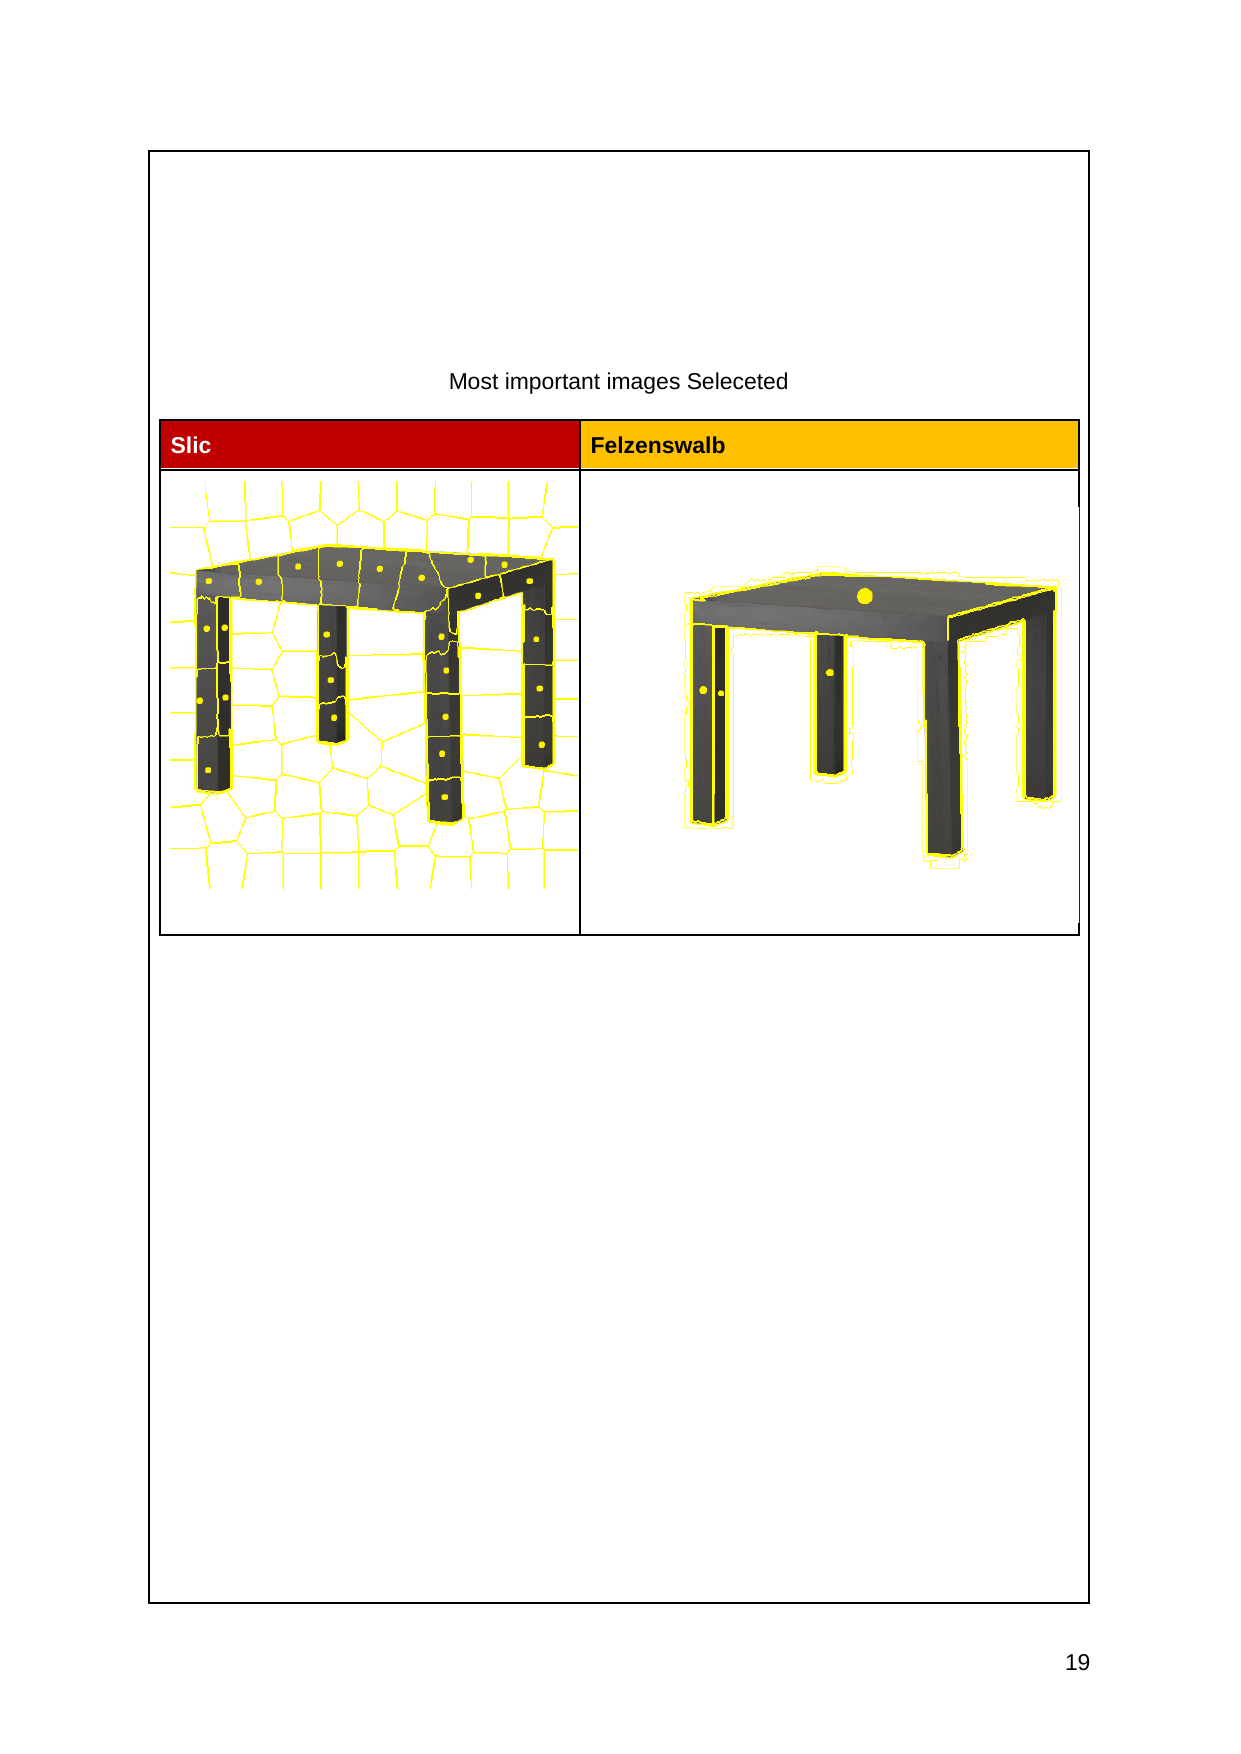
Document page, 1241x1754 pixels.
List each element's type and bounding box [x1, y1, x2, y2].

picture [665, 507, 1080, 923]
table_cell [150, 152, 1088, 1602]
picture [170, 481, 579, 889]
